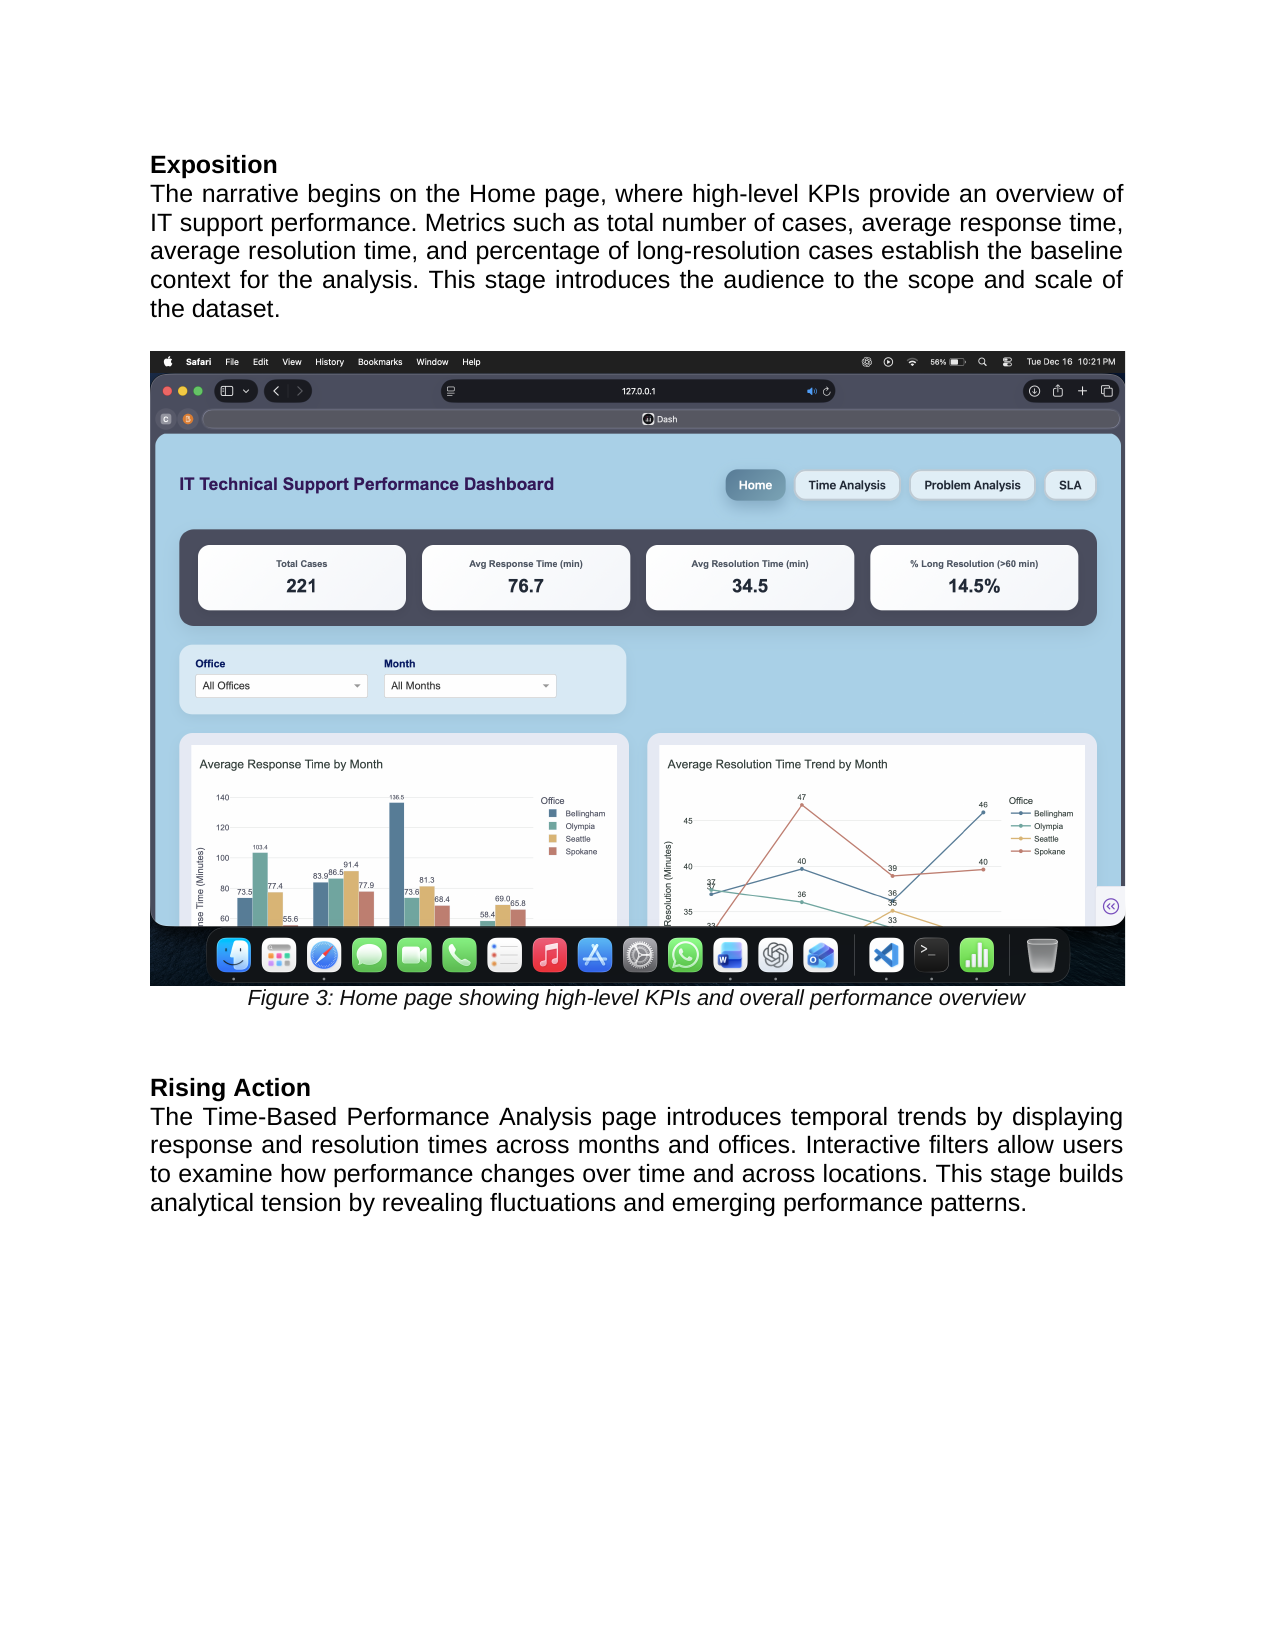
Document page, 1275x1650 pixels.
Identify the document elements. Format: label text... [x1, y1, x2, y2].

text Exposition [150, 150, 1125, 179]
text Figure 3: Home page showing high-level KPIs and overall performance overview [150, 986, 1125, 1011]
text The narrative begins on the Home page, where high-level KPIs provide an overview of IT support performance. Metrics such as total number of cases, average response time, average resolution time, and percentage of long-resolution cases establish the baseline context for the analysis. This stage introduces the audience to the scope and scale of the dataset. [150, 179, 1125, 322]
text Rising Action [150, 1073, 1125, 1102]
picture [150, 351, 1125, 986]
text The Time-Based Performance Analysis page introduces temporal trends by displaying response and resolution times across months and offices. Interactive filters allow users to examine how performance changes over time and across locations. This stage builds analytical tension by revealing fluctuations and emerging performance patterns. [150, 1102, 1125, 1217]
